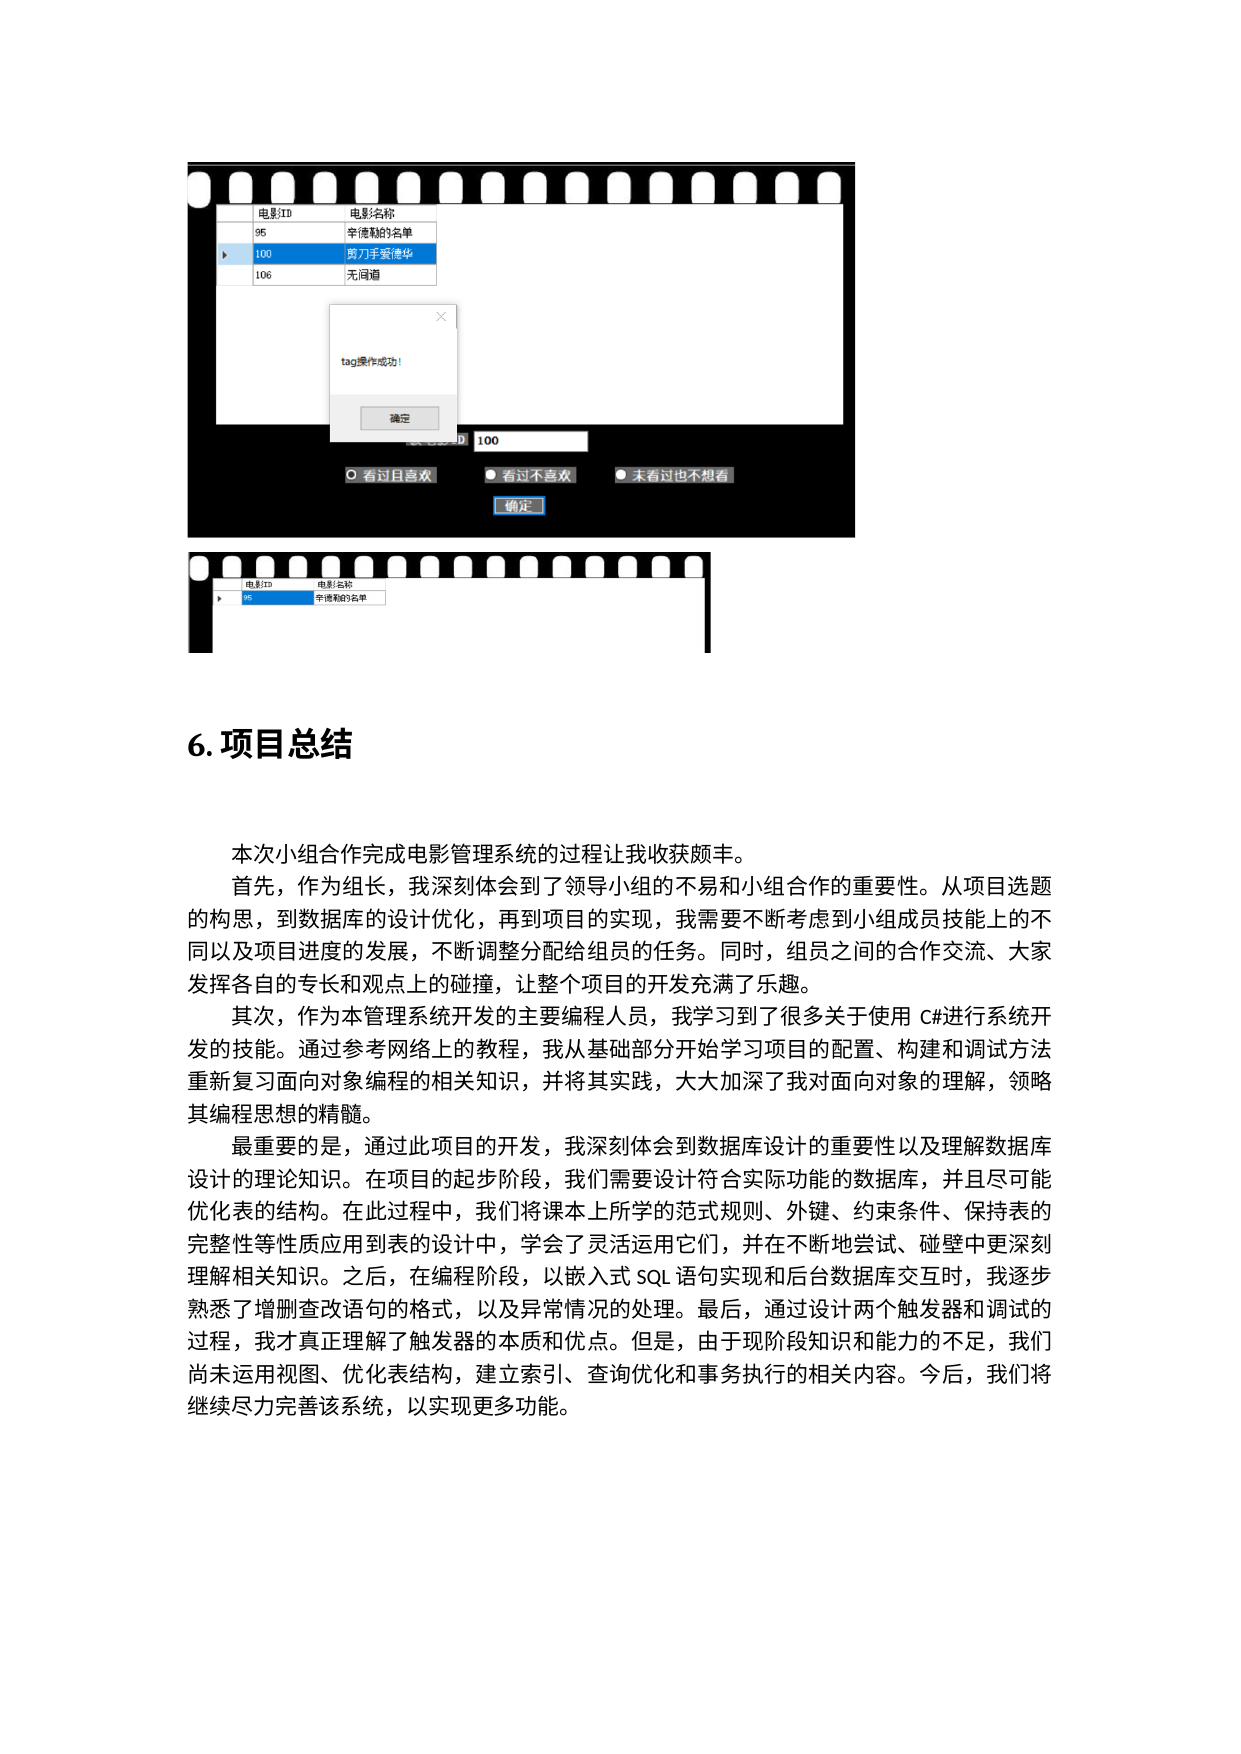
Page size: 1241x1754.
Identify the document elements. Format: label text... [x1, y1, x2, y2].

text 最重要的是，通过此项目的开发，我深刻体会到数据库设计的重要性以及理解数据库设计的理论知识。在项目的起步阶段，我们需要设计符合实际功能的数据库，并且尽可能优化表的结构。在此过程中，我们将课本上所学的范式规则、外键、约束条件、保持表的完整性等性质应用到表的设计中，学会了灵活运用它们，并在不断地尝试、碰壁中更深刻理解相关知识。之后，在编程阶段，以嵌入式SQL语句实现和后台数据库交互时，我逐步熟悉了增删查改语句的格式，以及异常情况的处理。最后，通过设计两个触发器和调试的过程，我才真正理解了触发器的本质和优点。但是，由于现阶段知识和能力的不足，我们尚未运用视图、优化表结构，建立索引、查询优化和事务执行的相关内容。今后，我们将继续尽力完善该系统，以实现更多功能。 [187, 1129, 1053, 1421]
text 本次小组合作完成电影管理系统的过程让我收获颇丰。 [187, 836, 1053, 869]
text 其次，作为本管理系统开发的主要编程人员，我学习到了很多关于使用C#进行系统开发的技能。通过参考网络上的教程，我从基础部分开始学习项目的配置、构建和调试方法，重新复习面向对象编程的相关知识，并将其实践，大大加深了我对面向对象的理解，领略其编程思想的精髓。 [187, 999, 1053, 1129]
text 首先，作为组长，我深刻体会到了领导小组的不易和小组合作的重要性。从项目选题的构思，到数据库的设计优化，再到项目的实现，我需要不断考虑到小组成员技能上的不同以及项目进度的发展，不断调整分配给组员的任务。同时，组员之间的合作交流、大家发挥各自的专长和观点上的碰撞，让整个项目的开发充满了乐趣。 [187, 869, 1053, 999]
picture [187, 552, 711, 653]
subtitle 6. 项目总结 [187, 709, 1053, 774]
picture [187, 162, 856, 538]
